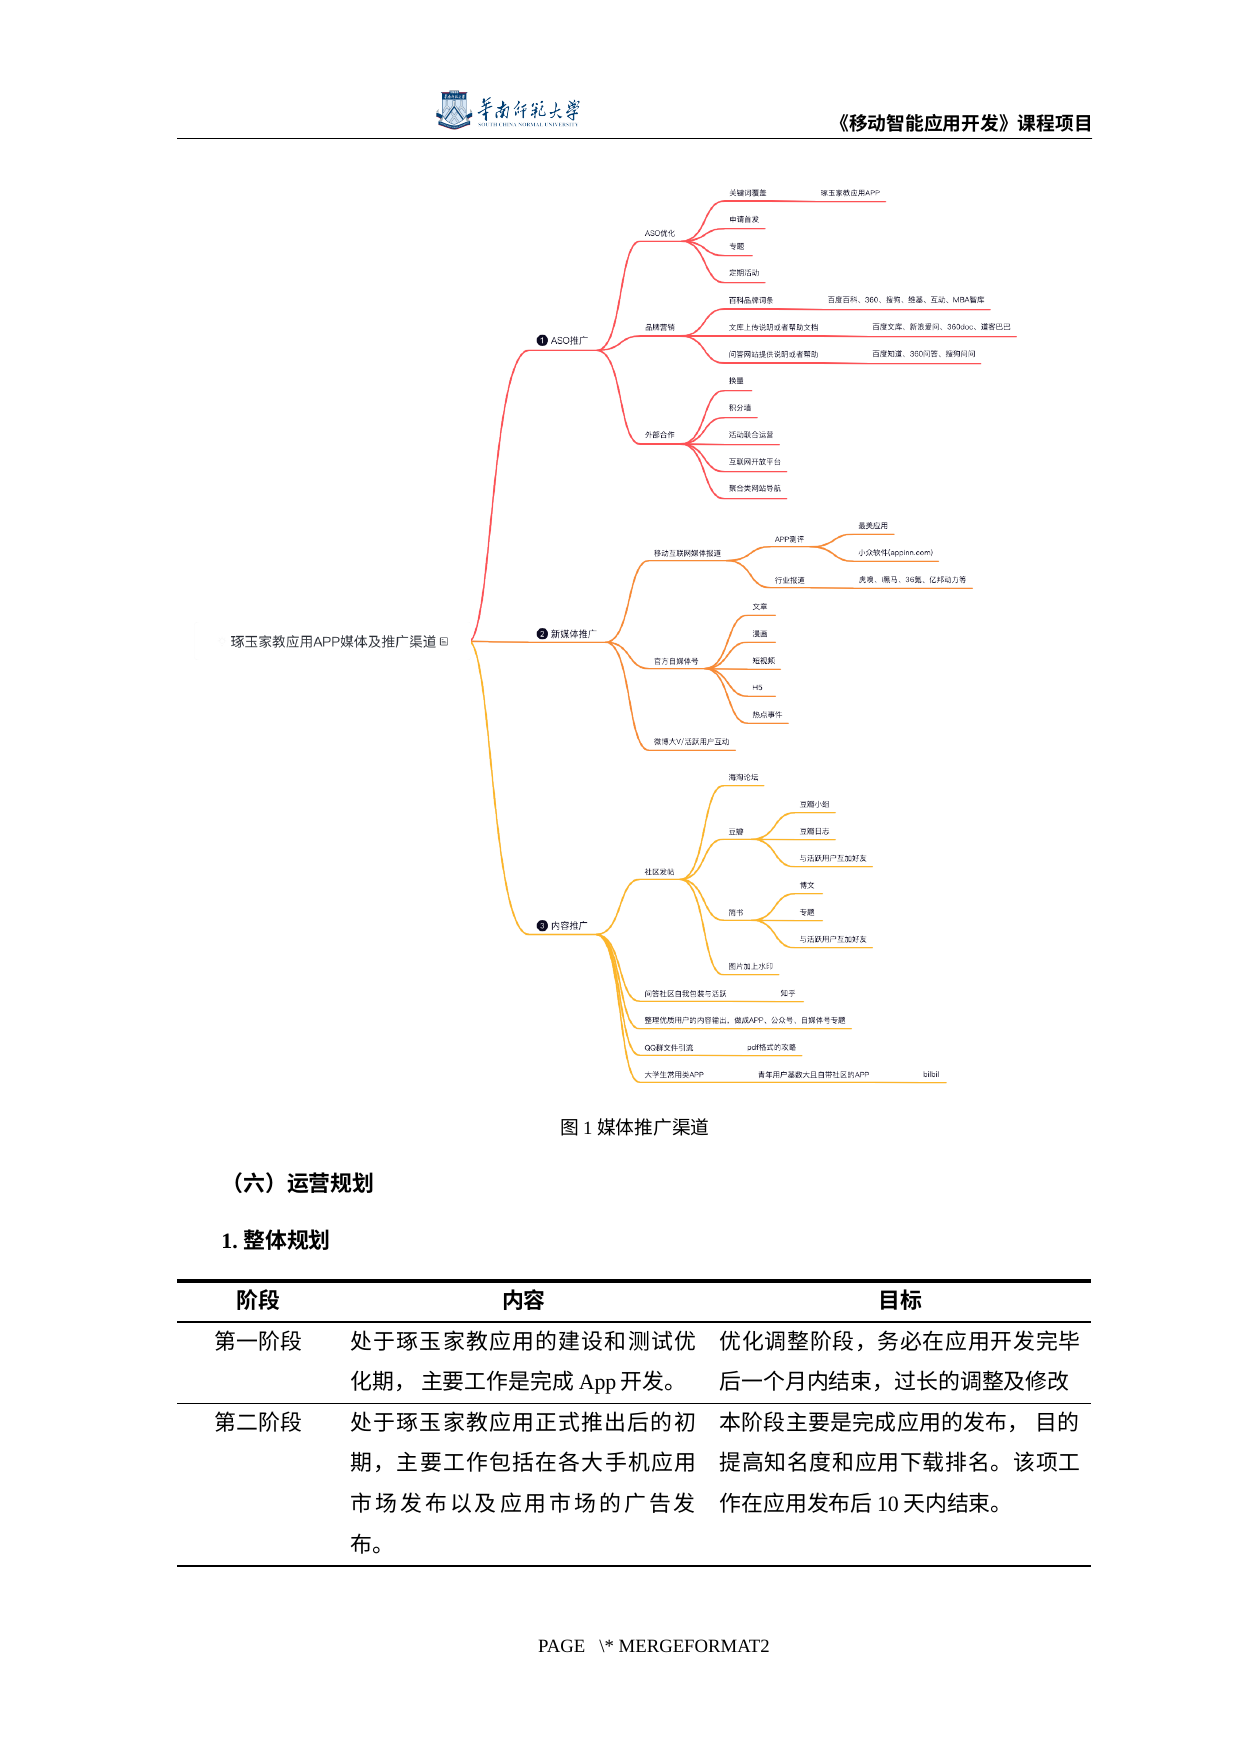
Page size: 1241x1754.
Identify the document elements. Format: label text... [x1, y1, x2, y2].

table_cell 处于琢玉家教应用正式推出后的初期，主要工作包括在各大手机应用市场发布以及应用市场的广告发布。 [339, 1404, 708, 1565]
picture [424, 88, 592, 131]
table_cell 本阶段主要是完成应用的发布， 目的提高知名度和应用下载排名。该项工作在应用发布后10天内结束。 [708, 1404, 1091, 1565]
subtitle 1. 整体规划 [177, 1223, 1092, 1255]
table_cell 第一阶段 [177, 1323, 339, 1403]
picture [177, 166, 1033, 1100]
table_cell 优化调整阶段，务必在应用开发完毕后一个月内结束，过长的调整及修改 [708, 1323, 1091, 1403]
table_header 目标 [708, 1283, 1091, 1321]
table_header 内容 [339, 1283, 708, 1321]
subtitle （六）运营规划 [177, 1166, 1092, 1198]
table_cell 第二阶段 [177, 1404, 339, 1565]
text 图1 媒体推广渠道 [177, 1111, 1092, 1143]
table_cell 处于琢玉家教应用的建设和测试优化期， 主要工作是完成App开发。 [339, 1323, 708, 1403]
table_header 阶段 [177, 1283, 339, 1321]
